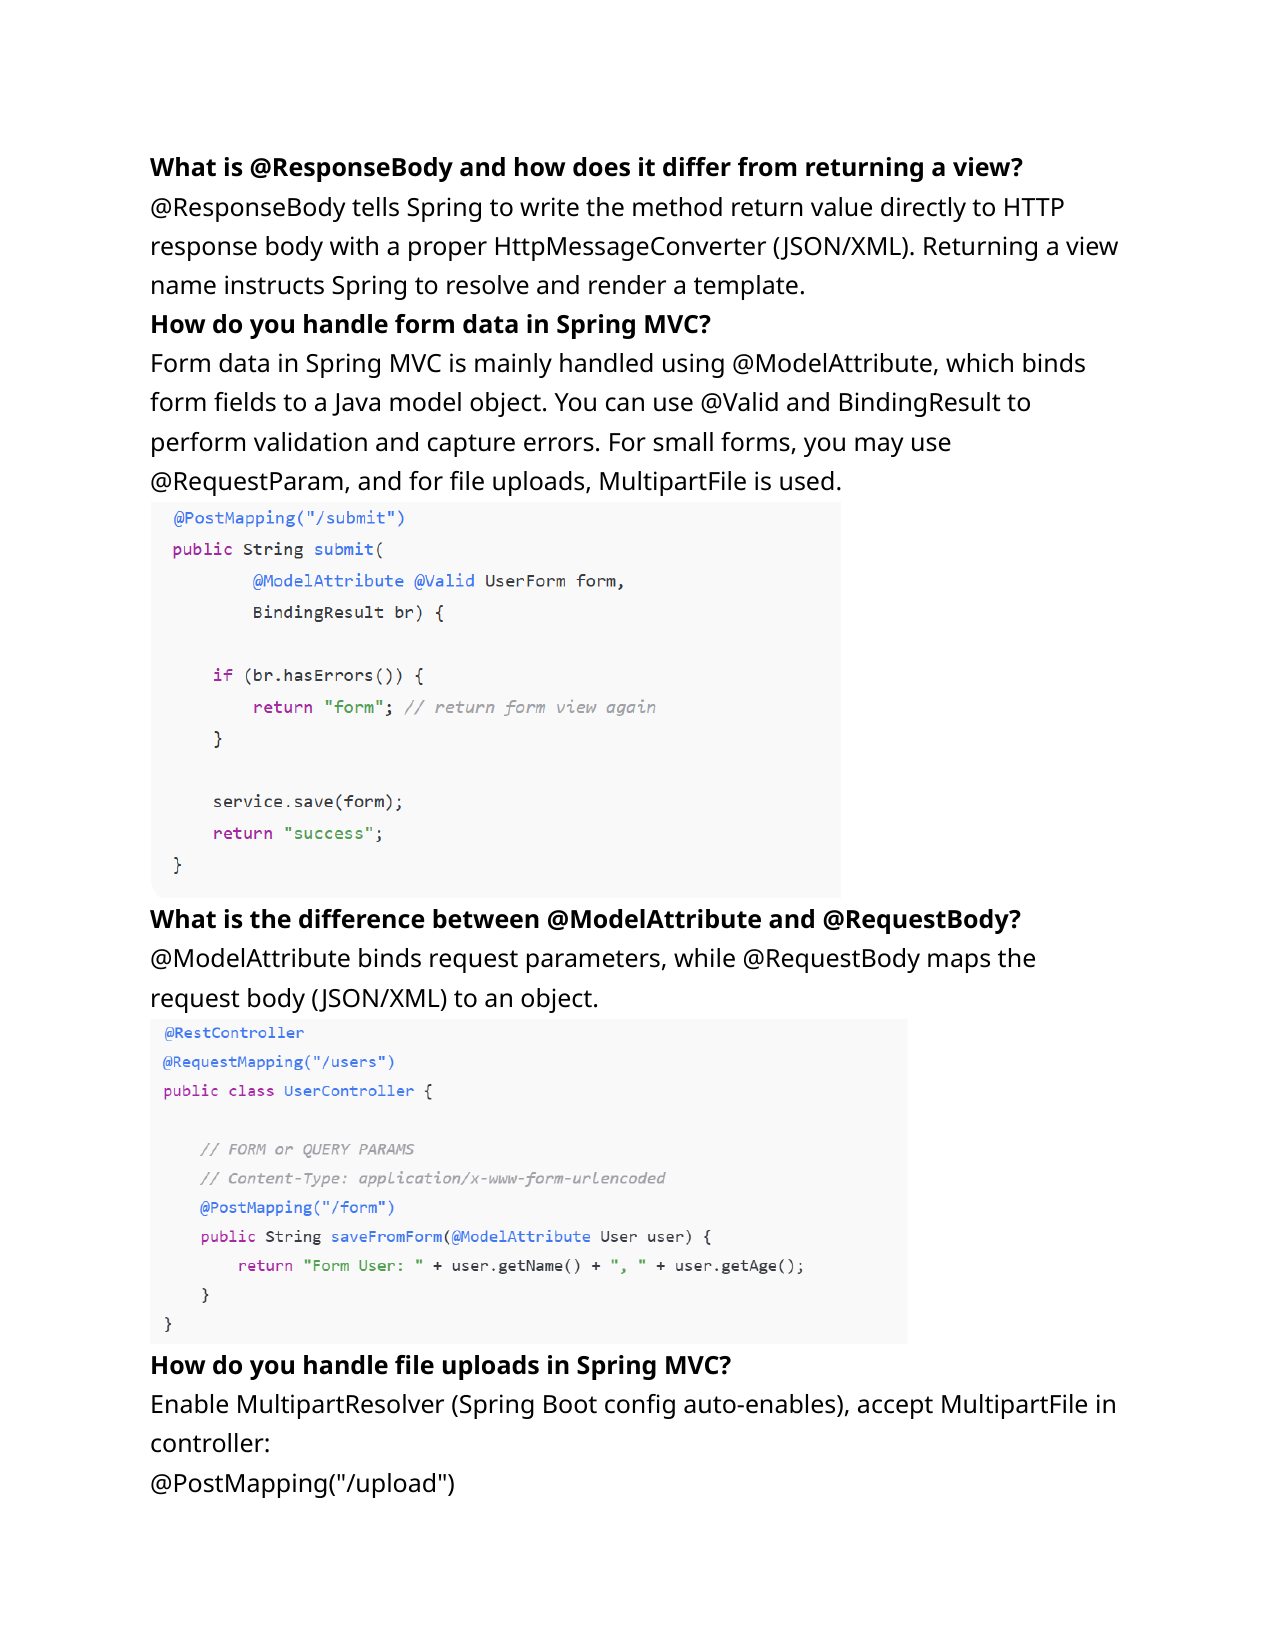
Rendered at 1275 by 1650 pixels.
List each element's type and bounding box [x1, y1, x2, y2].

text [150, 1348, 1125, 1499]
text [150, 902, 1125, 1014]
picture [150, 1019, 908, 1344]
picture [150, 502, 841, 898]
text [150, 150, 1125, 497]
